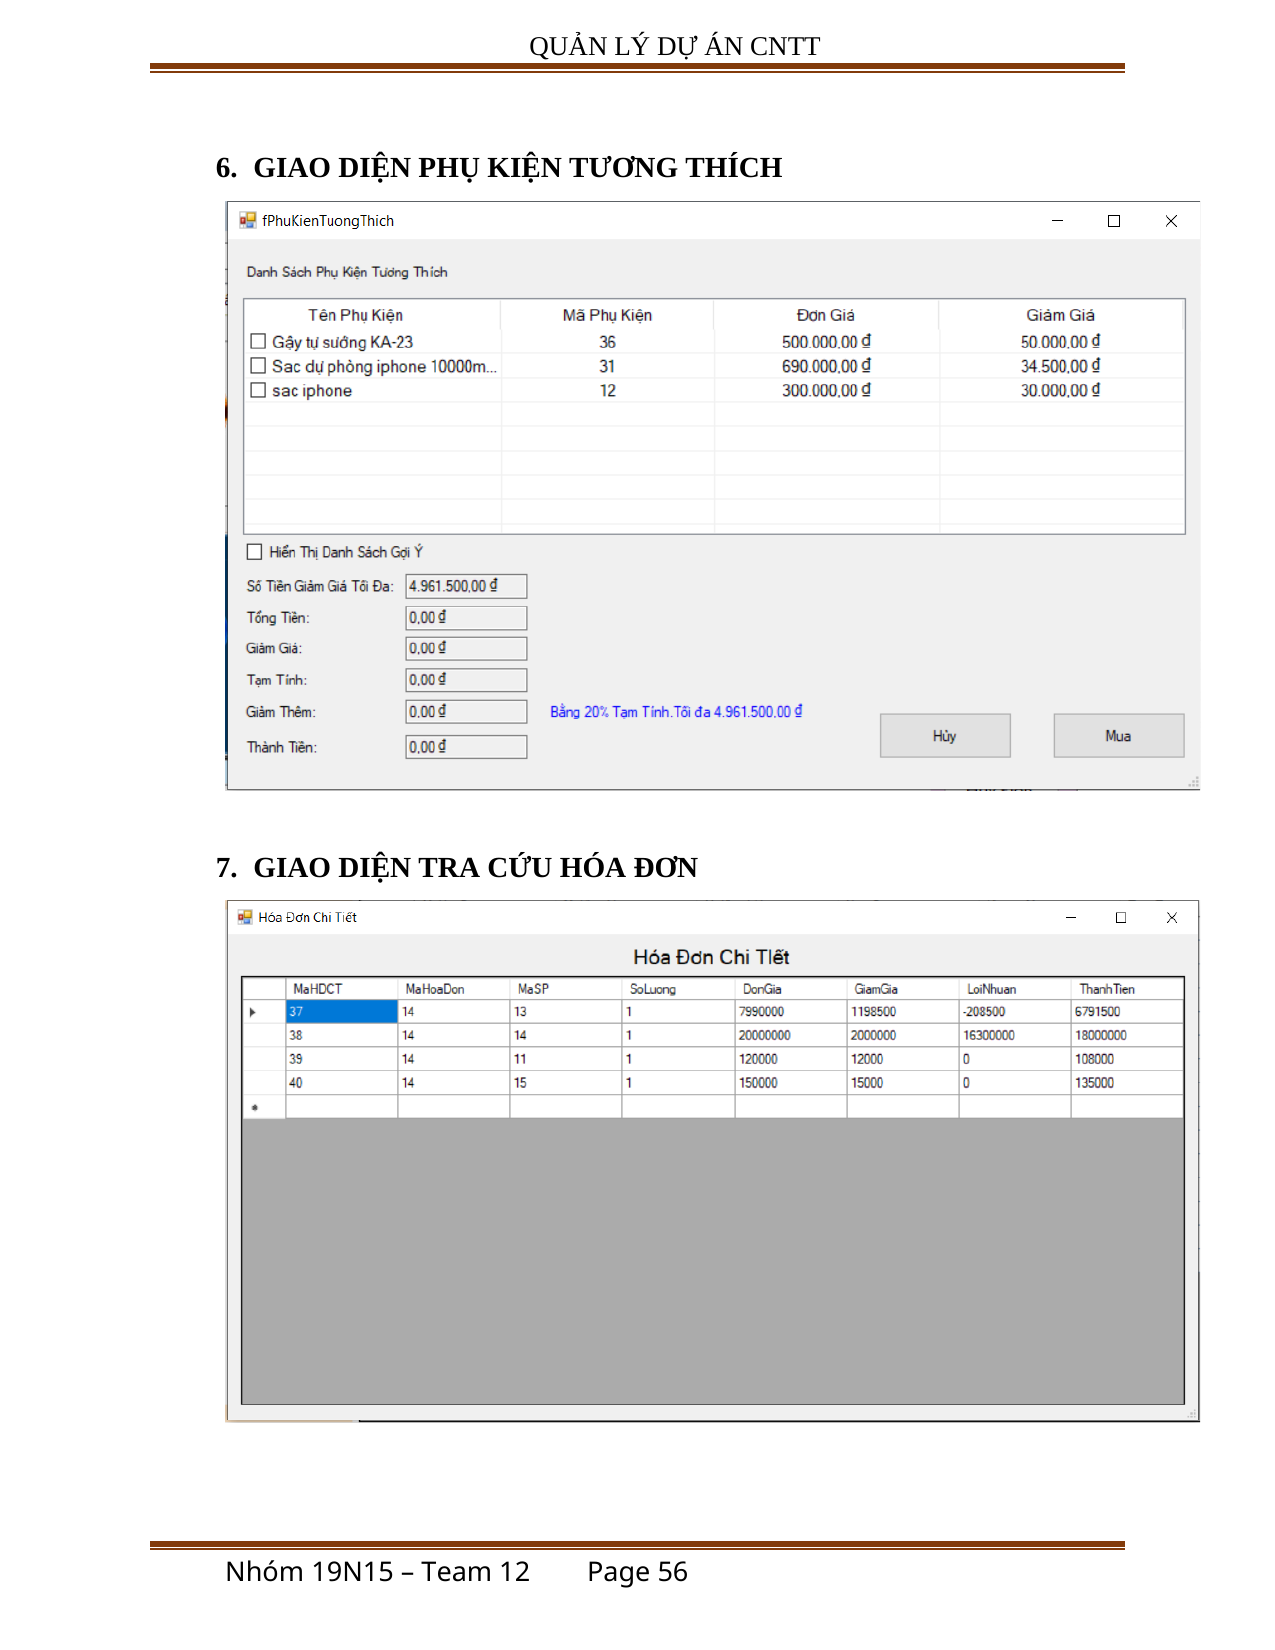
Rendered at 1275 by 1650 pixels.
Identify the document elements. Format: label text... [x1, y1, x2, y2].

subtitle GIAO DIỆN PHỤ KIỆN TƯƠNG THÍCH [216, 150, 1125, 183]
subtitle GIAO DIỆN TRA CỨU HÓA ĐƠN [216, 850, 1125, 883]
picture [225, 900, 1200, 1423]
picture [225, 201, 1200, 791]
